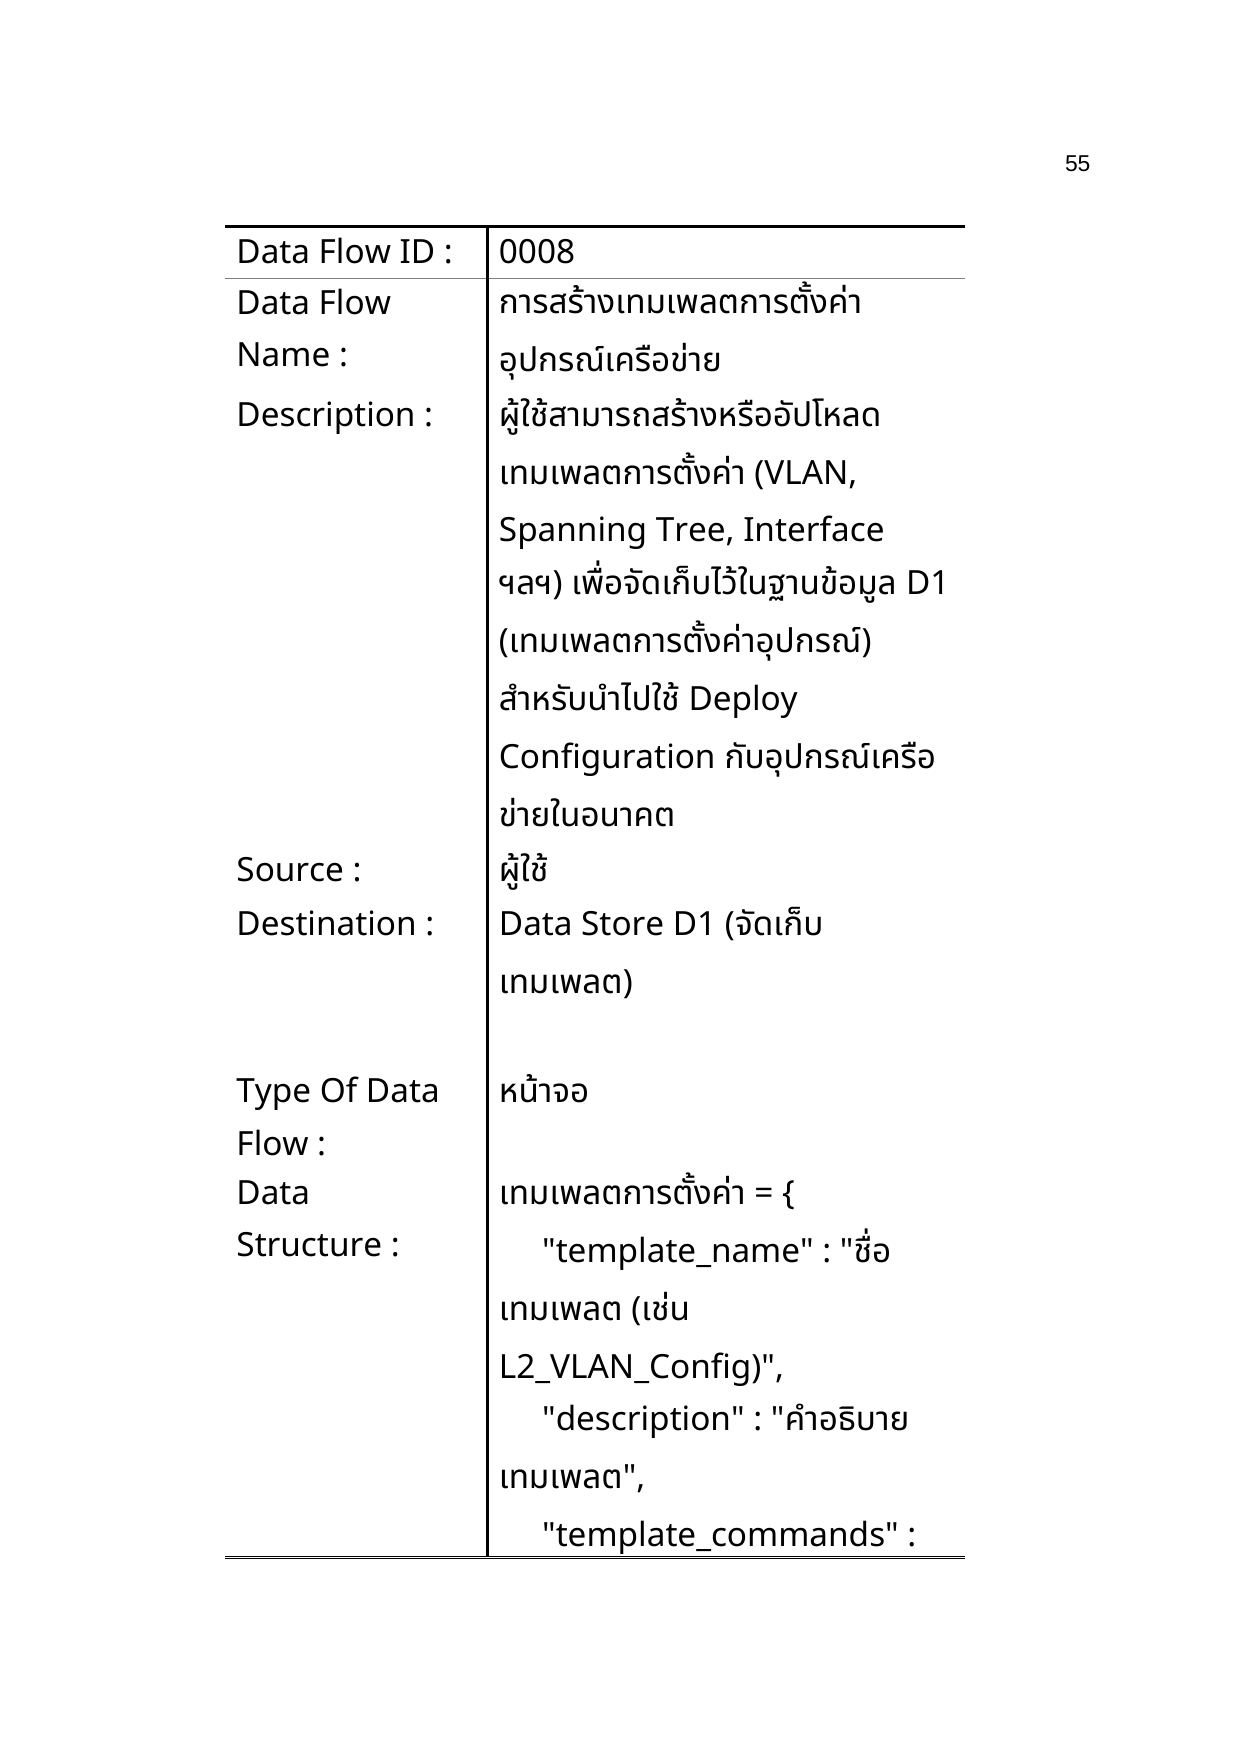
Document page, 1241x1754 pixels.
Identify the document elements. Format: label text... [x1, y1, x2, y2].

table_cell หน้าจอ [489, 1067, 965, 1169]
table_cell Destination : [225, 900, 486, 1067]
table_cell Description : [225, 391, 486, 846]
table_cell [489, 1169, 965, 1556]
table_cell การสร้างเทมเพลตการตั้งค่าอุปกรณ์เครือข่าย [489, 279, 965, 391]
table_cell ผู้ใช้สามารถสร้างหรืออัปโหลดเทมเพลตการตั้งค่า (VLAN, Spanning Tree, Interface ฯลฯ) เพื่อจัดเก็บไว้ในฐานข้อมูล D1 (เทมเพลตการตั้งค่าอุปกรณ์) สำหรับนำไปใช้ Deploy Configuration กับอุปกรณ์เครือข่ายในอนาคต [489, 391, 965, 846]
table_header Data Flow ID : [225, 228, 486, 277]
table_cell Type Of Data Flow : [225, 1067, 486, 1169]
table_cell Source : [225, 846, 486, 900]
table_cell ผู้ใช้ [489, 846, 965, 900]
table_cell Data Flow Name : [225, 279, 486, 391]
table_cell Data Store D1 (จัดเก็บเทมเพลต) [489, 900, 965, 1067]
table_cell Data Structure : [225, 1169, 486, 1556]
table_header 0008 [489, 228, 965, 277]
